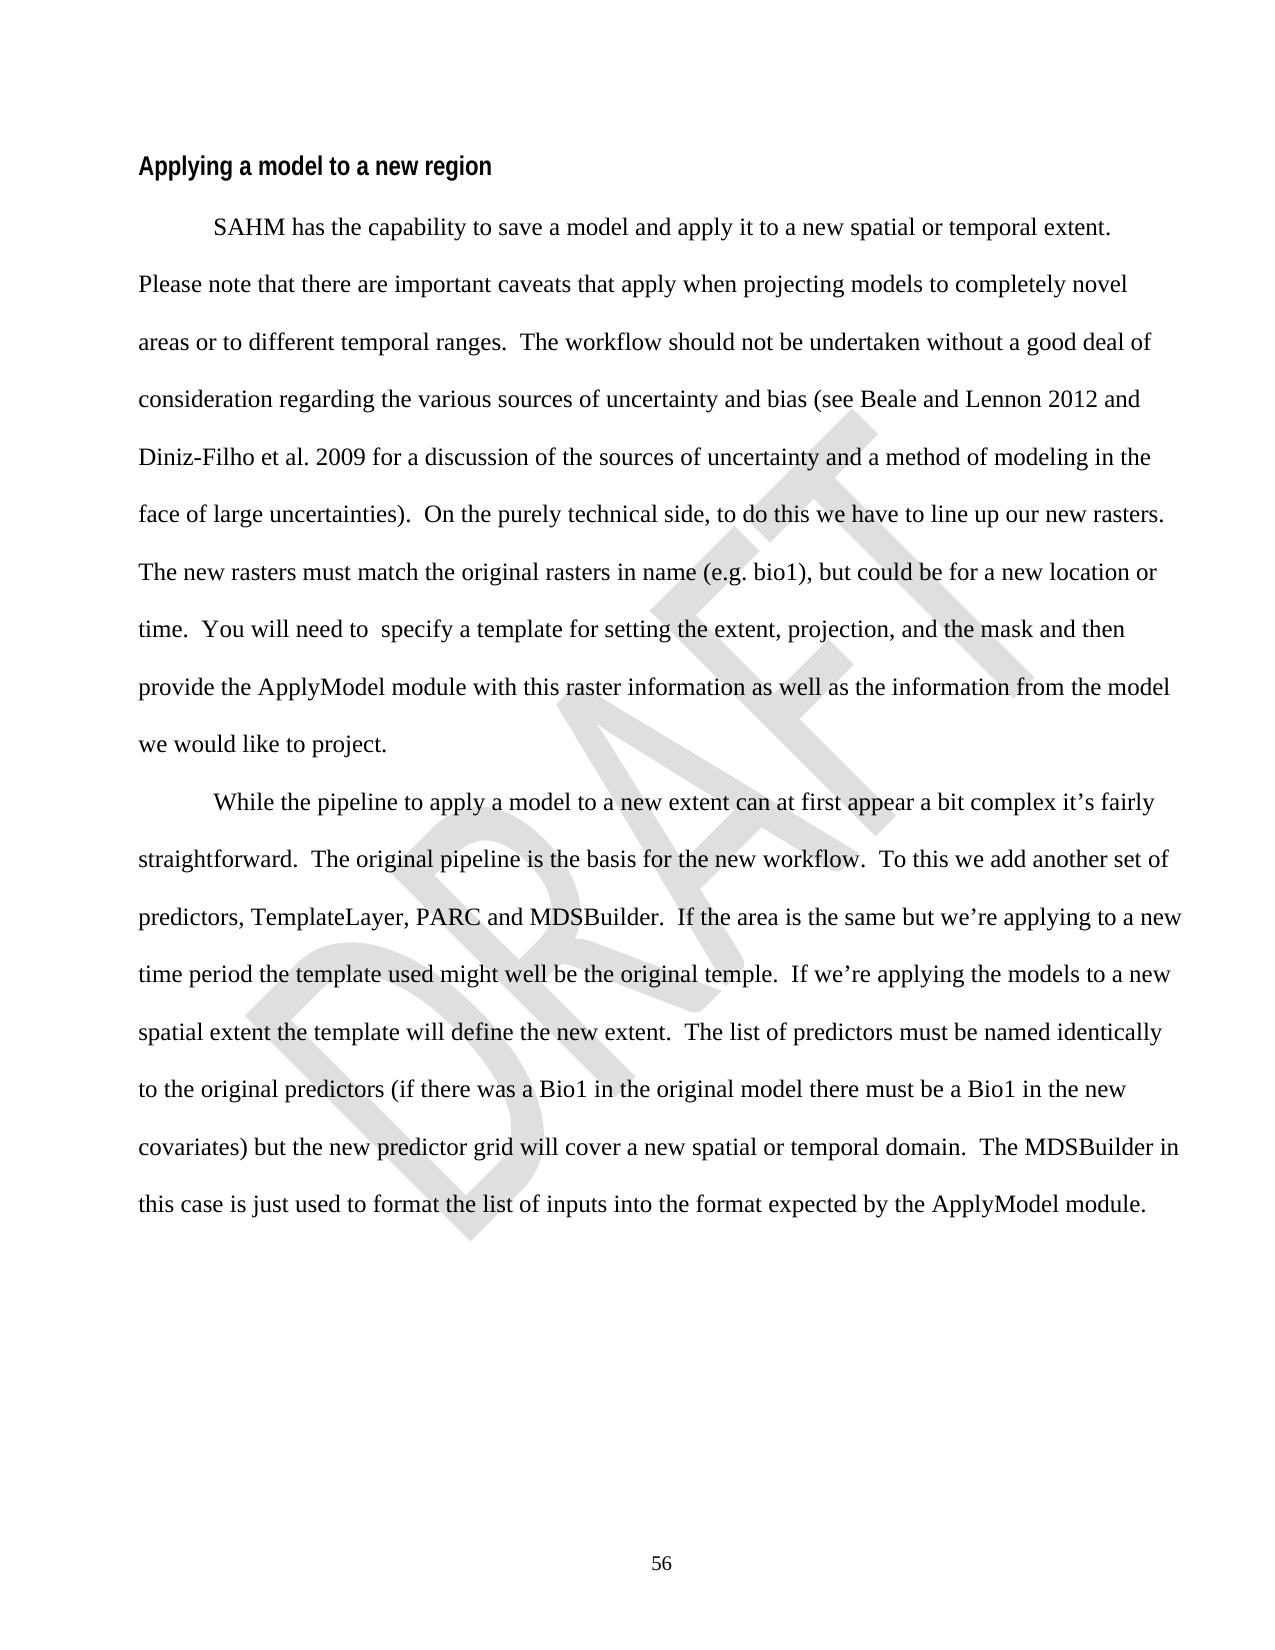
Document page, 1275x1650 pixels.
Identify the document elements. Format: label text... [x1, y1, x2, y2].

text While the pipeline to apply a model to a new extent can at first appear a bit complex it’s fairly straightforward. The original pipeline is the basis for the new workflow. To this we add another set of predictors, TemplateLayer, PARC and MDSBuilder. If the area is the same but we’re applying to a new time period the template used might well be the original temple. If we’re applying the models to a new spatial extent the template will define the new extent. The list of predictors must be named identically to the original predictors (if there was a Bio1 in the original model there must be a Bio1 in the new covariates) but the new predictor grid will cover a new spatial or temporal domain. The MDSBuilder in this case is just used to format the list of inputs into the format expected by the ApplyModel module. [138, 787, 1185, 1218]
subtitle Applying a model to a new region [138, 150, 1185, 181]
text SAHM has the capability to save a model and apply it to a new spatial or temporal extent. Please note that there are important caveats that apply when projecting models to completely novel areas or to different temporal ranges. The workflow should not be undertaken without a good deal of consideration regarding the various sources of uncertainty and bias (see Beale and Lennon 2012 and Diniz-Filho et al. 2009 for a discussion of the sources of uncertainty and a method of modeling in the face of large uncertainties). On the purely technical side, to do this we have to line up our new rasters. The new rasters must match the original rasters in name (e.g. bio1), but could be for a new location or time. You will need to specify a template for setting the extent, projection, and the mask and then provide the ApplyModel module with this raster information as well as the information from the model we would like to project. [138, 212, 1185, 758]
